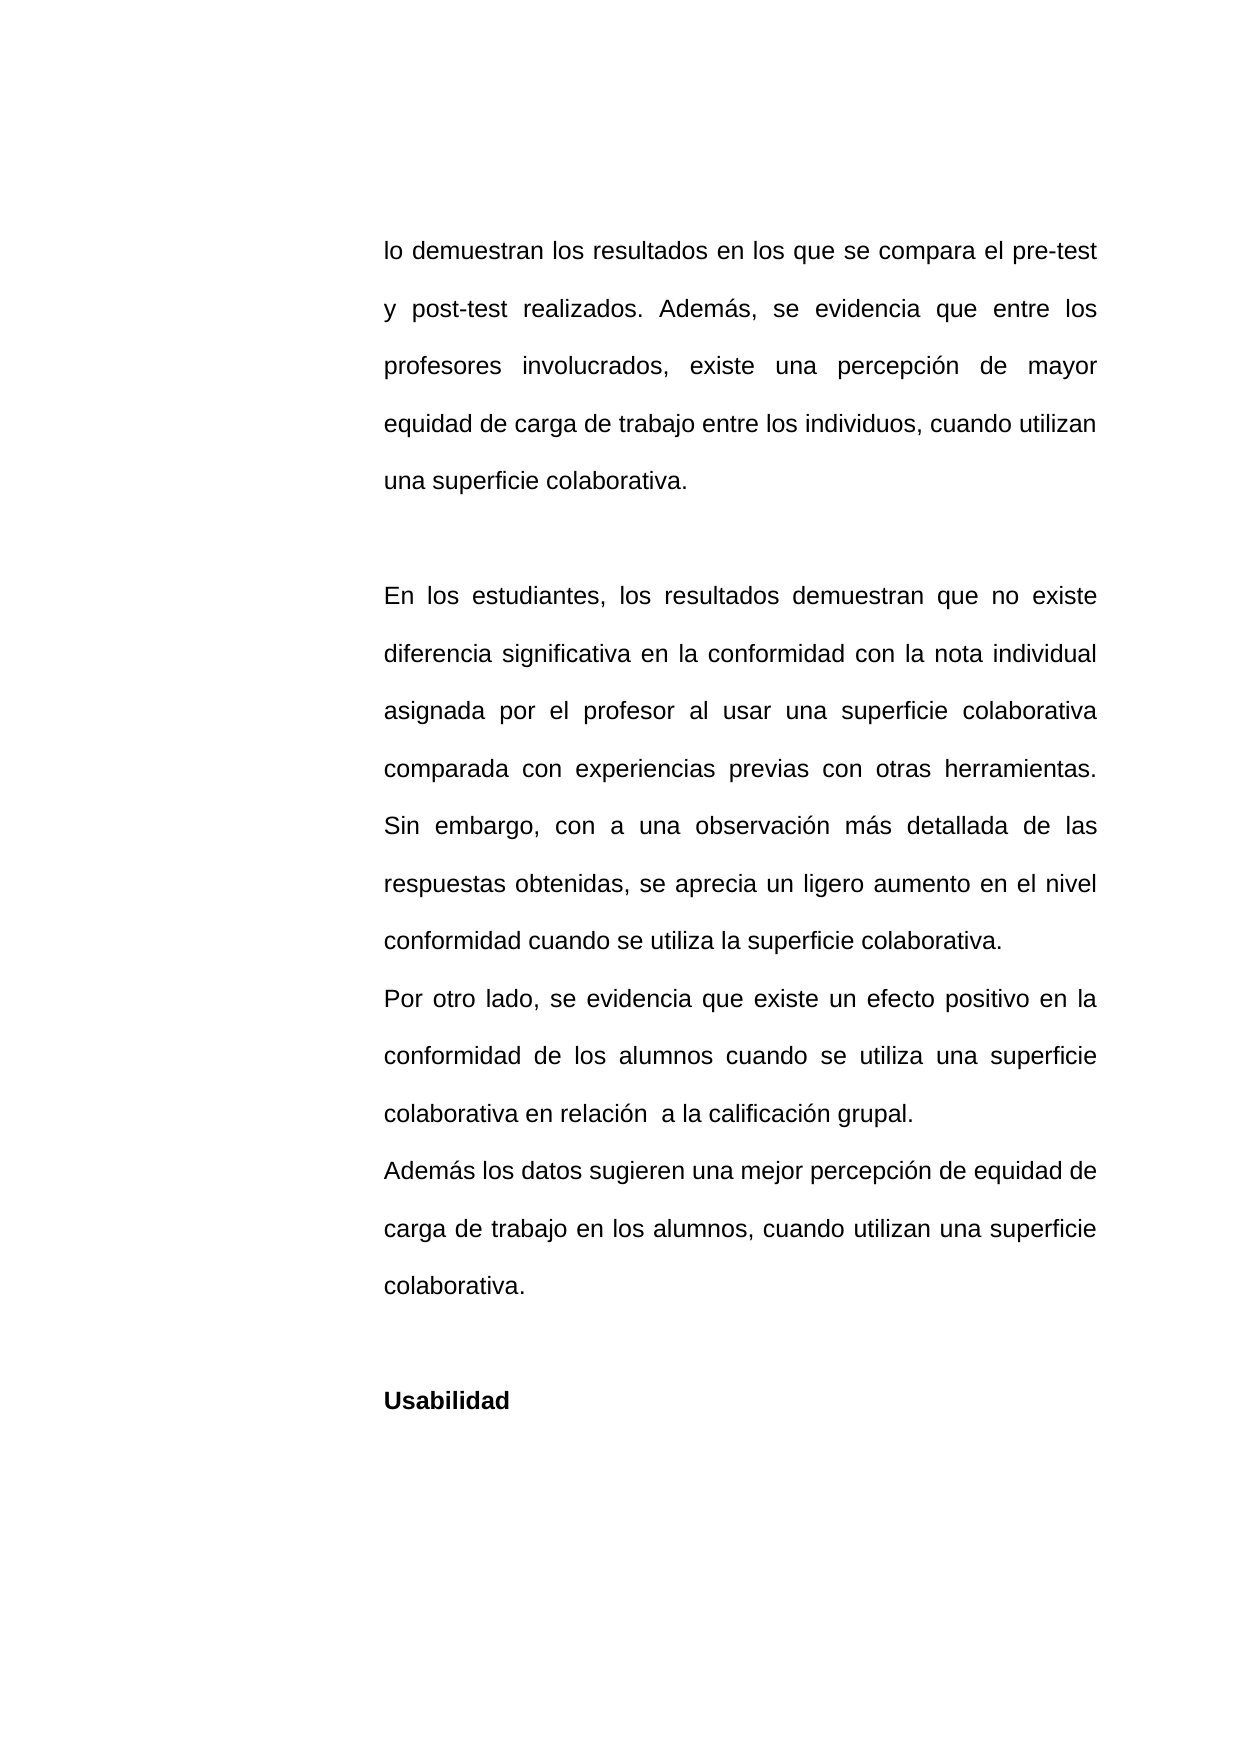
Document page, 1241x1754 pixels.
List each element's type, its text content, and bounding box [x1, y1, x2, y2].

text Usabilidad [384, 1386, 1098, 1415]
text En los estudiantes, los resultados demuestran que no existe diferencia significativa en la conformidad con la nota individual asignada por el profesor al usar una superficie colaborativa comparada con experiencias previas con otras herramientas. Sin embargo, con a una observación más detallada de las respuestas obtenidas, se aprecia un ligero aumento en el nivel conformidad cuando se utiliza la superficie colaborativa. [384, 581, 1098, 955]
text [384, 236, 1098, 495]
text Por otro lado, se evidencia que existe un efecto positivo en la conformidad de los alumnos cuando se utiliza una superficie colaborativa en relación a la calificación grupal. [384, 984, 1098, 1127]
text Además los datos sugieren una mejor percepción de equidad de carga de trabajo en los alumnos, cuando utilizan una superficie colaborativa. [384, 1156, 1098, 1300]
